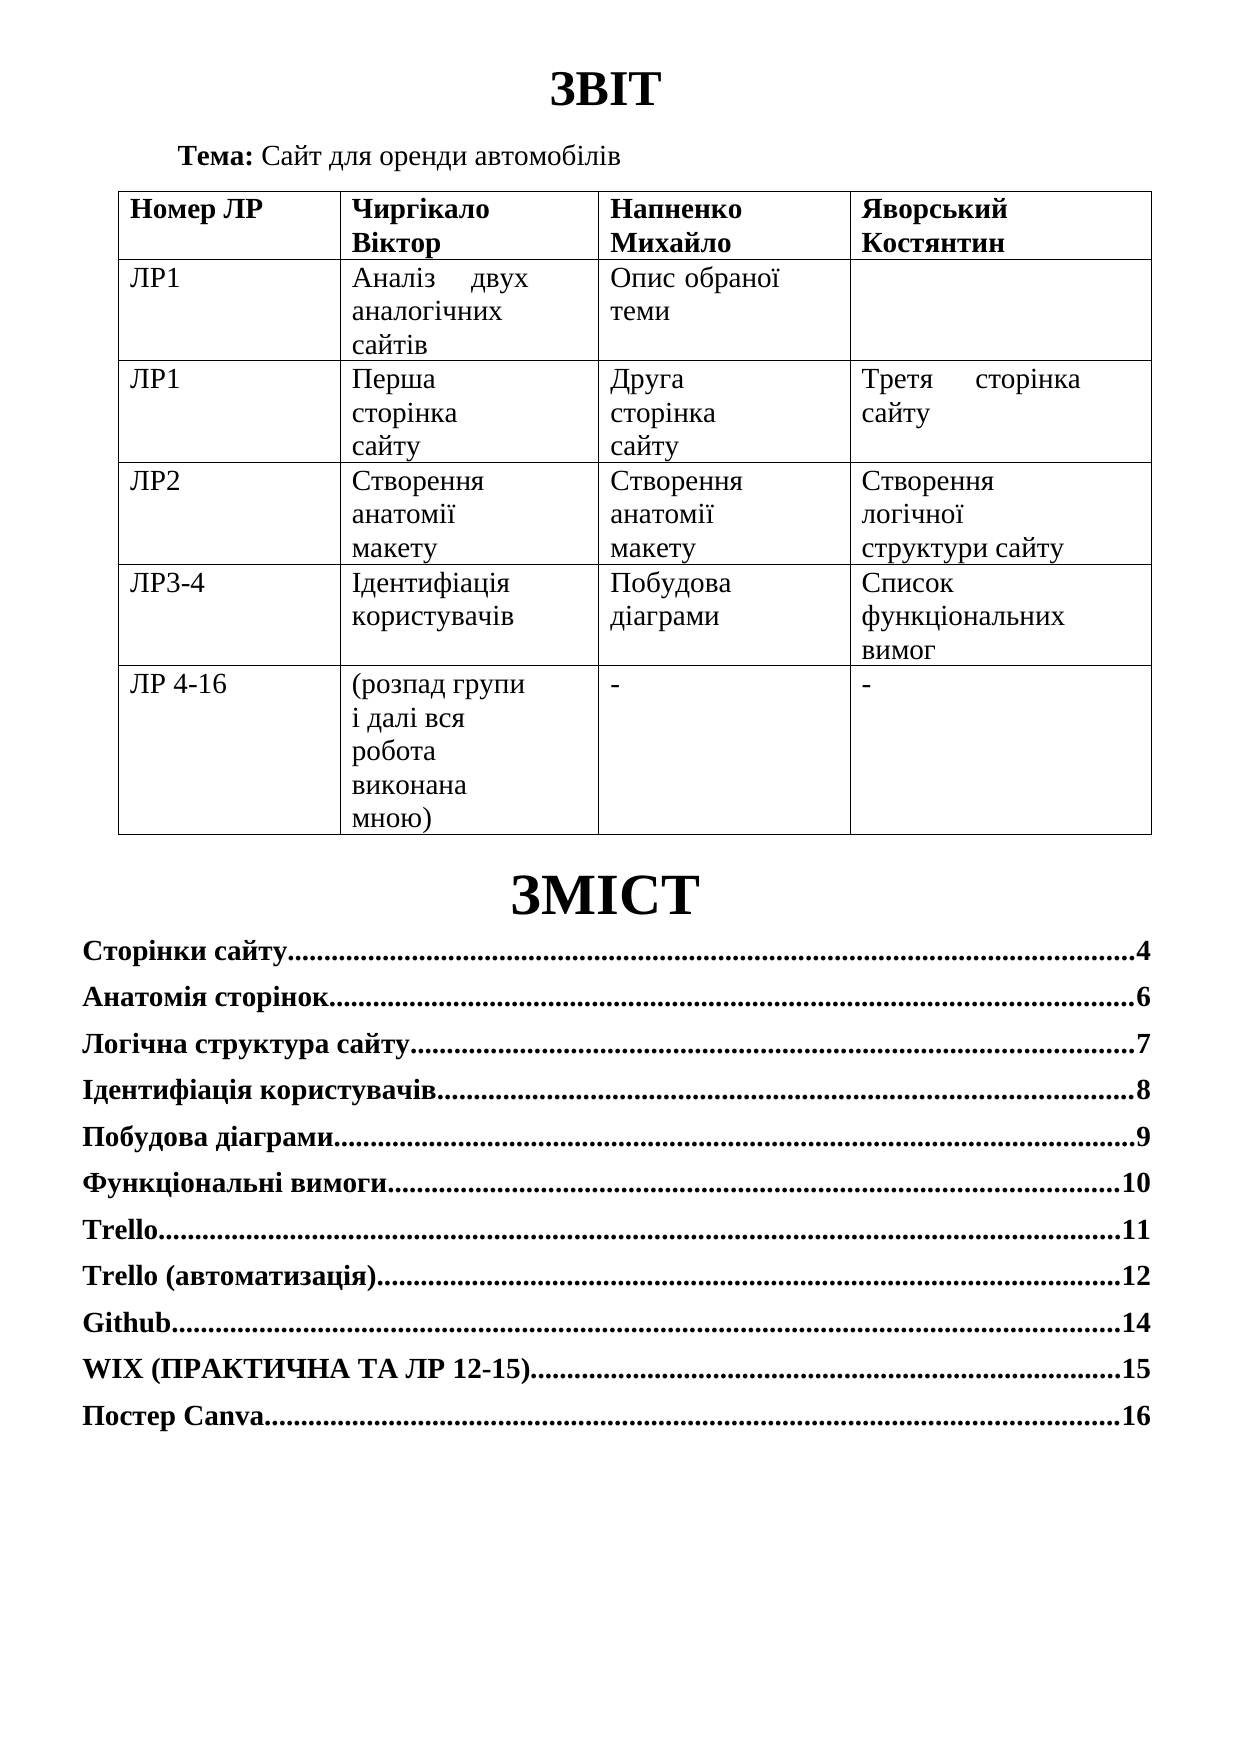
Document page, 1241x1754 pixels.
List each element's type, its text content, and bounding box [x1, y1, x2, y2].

text Тема: Сайт для оренди автомобілів [118, 138, 1092, 171]
table_cell Ідентифіація користувачів [341, 565, 598, 665]
table_cell [851, 260, 1151, 360]
table_header Напненко Михайло [599, 192, 850, 259]
table_cell Друга сторінка сайту [599, 361, 850, 462]
table_cell Третя сторінка сайту [851, 361, 1151, 462]
table_cell - [851, 666, 1151, 834]
table_header Номер ЛР [119, 192, 340, 259]
table_cell ЛР2 [119, 463, 340, 564]
table_cell Створення анатомії макету [341, 463, 598, 564]
table_cell Аналіз двух аналогічних сайтів [341, 260, 598, 360]
table_cell ЛР1 [119, 361, 340, 462]
table_cell - [599, 666, 850, 834]
table_header Чиргікало Віктор [341, 192, 598, 259]
table_cell ЛР3-4 [119, 565, 340, 665]
table_cell Створення анатомії макету [599, 463, 850, 564]
table_cell ЛР1 [119, 260, 340, 360]
table_cell Перша сторінка сайту [341, 361, 598, 462]
table_header Яворський Костянтин [851, 192, 1151, 259]
text ЗВІТ [59, 59, 1152, 117]
table_cell Опис обраної теми [599, 260, 850, 360]
table_cell ЛР 4-16 [119, 666, 340, 834]
table_cell Створення логічної структури сайту [851, 463, 1151, 564]
table_cell (розпад групи і далі вся робота виконана мною) [341, 666, 598, 834]
table_cell Побудова діаграми [599, 565, 850, 665]
table_cell Список функціональних вимог [851, 565, 1151, 665]
